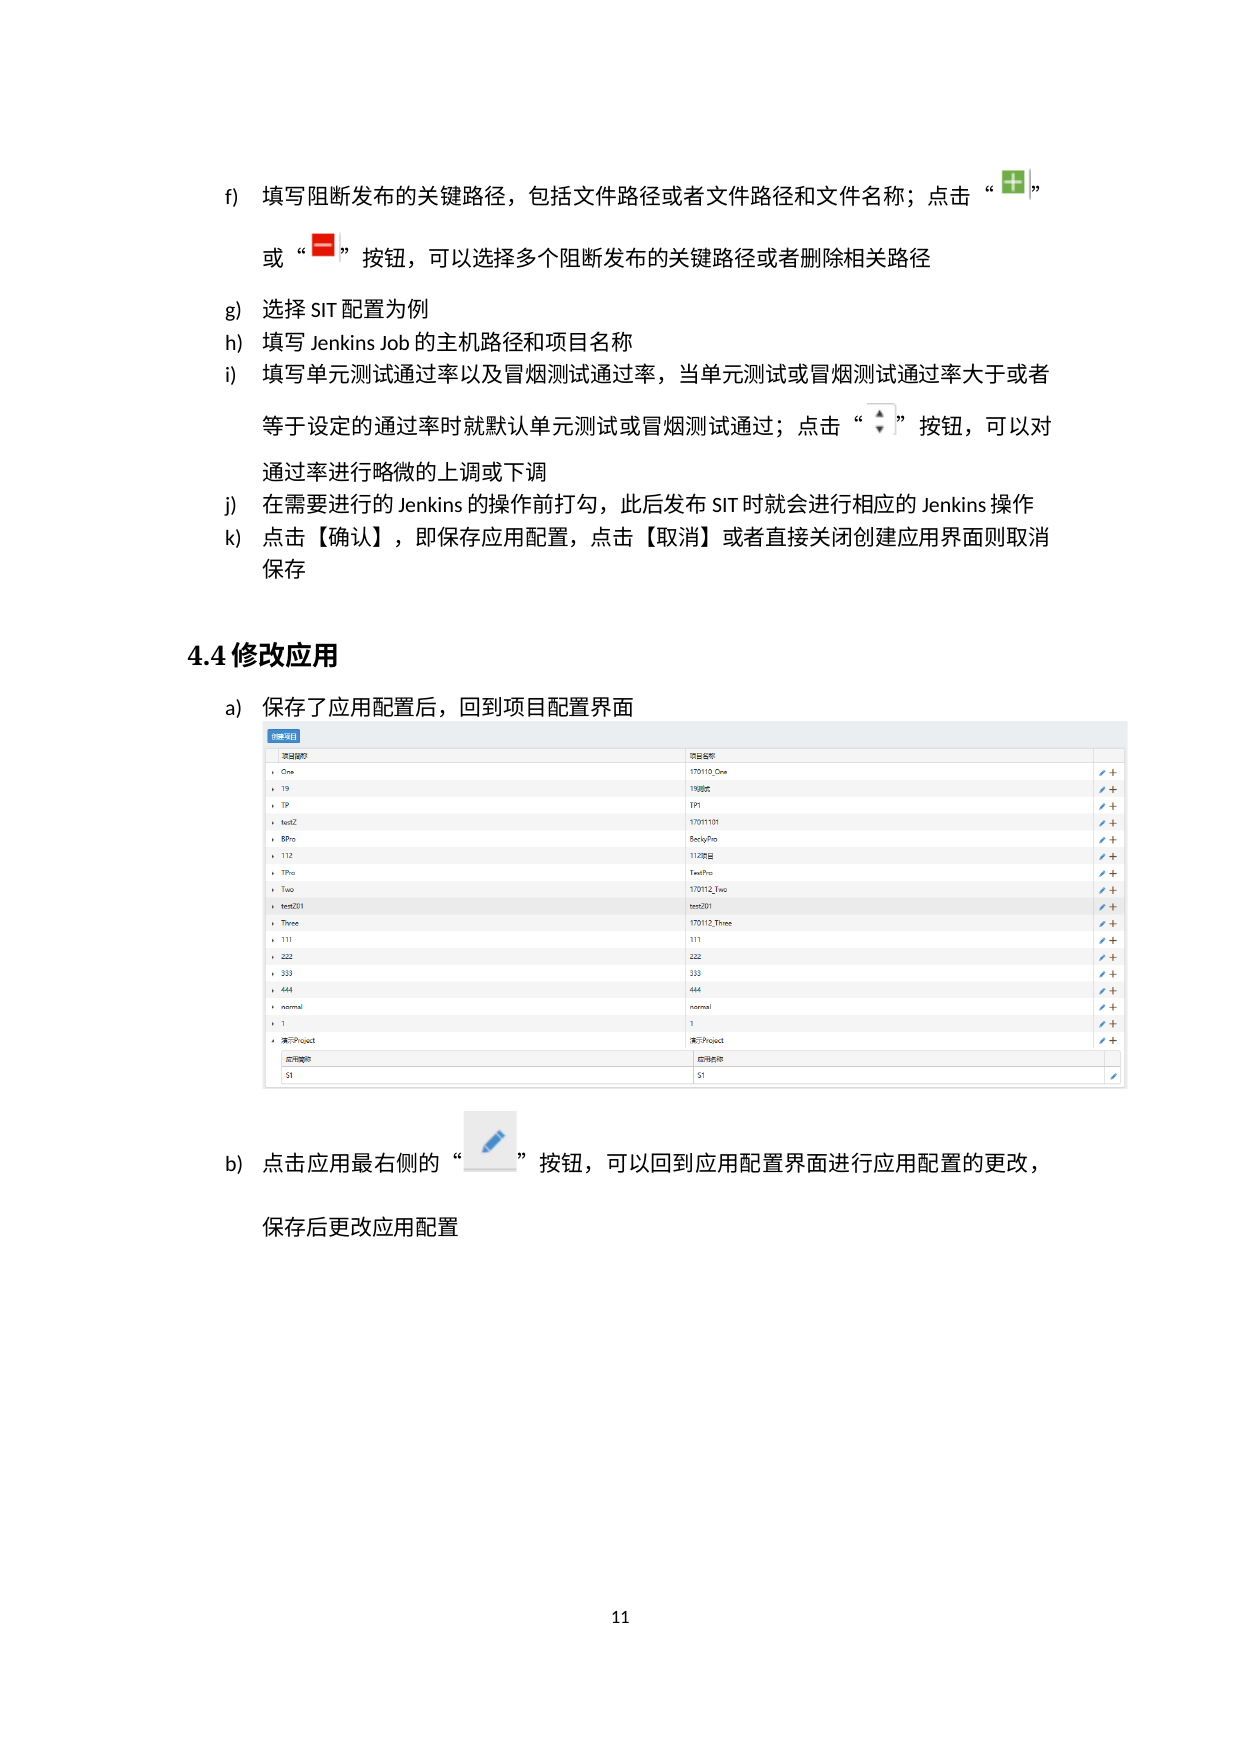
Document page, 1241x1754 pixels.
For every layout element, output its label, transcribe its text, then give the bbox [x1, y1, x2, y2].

list 选择SIT配置为例 [225, 292, 1053, 324]
list 在需要进行的Jenkins的操作前打勾，此后发布SIT时就会进行相应的Jenkins操作 [225, 487, 1053, 519]
picture [463, 1111, 517, 1172]
list 点击应用最右侧的“”按钮，可以回到应用配置界面进行应用配置的更改，保存后更改应用配置 [225, 1112, 1053, 1242]
list 填写单元测试通过率以及冒烟测试通过率，当单元测试或冒烟测试通过率大于或者等于设定的通过率时就默认单元测试或冒烟测试通过；点击“”按钮，可以对通过率进行略微的上调或下调 [225, 357, 1053, 487]
subtitle 4.4修改应用 [187, 621, 1053, 686]
list 点击【确认】，即保存应用配置，点击【取消】或者直接关闭创建应用界面则取消保存 [225, 519, 1053, 584]
list 填写Jenkins Job的主机路径和项目名称 [225, 324, 1053, 357]
picture [866, 403, 897, 435]
picture [996, 162, 1031, 205]
picture [262, 721, 1128, 1089]
list 填写阻断发布的关键路径，包括文件路径或者文件路径和文件名称；点击“”或“”按钮，可以选择多个阻断发布的关键路径或者删除相关路径 [225, 162, 1053, 292]
picture [306, 227, 341, 266]
